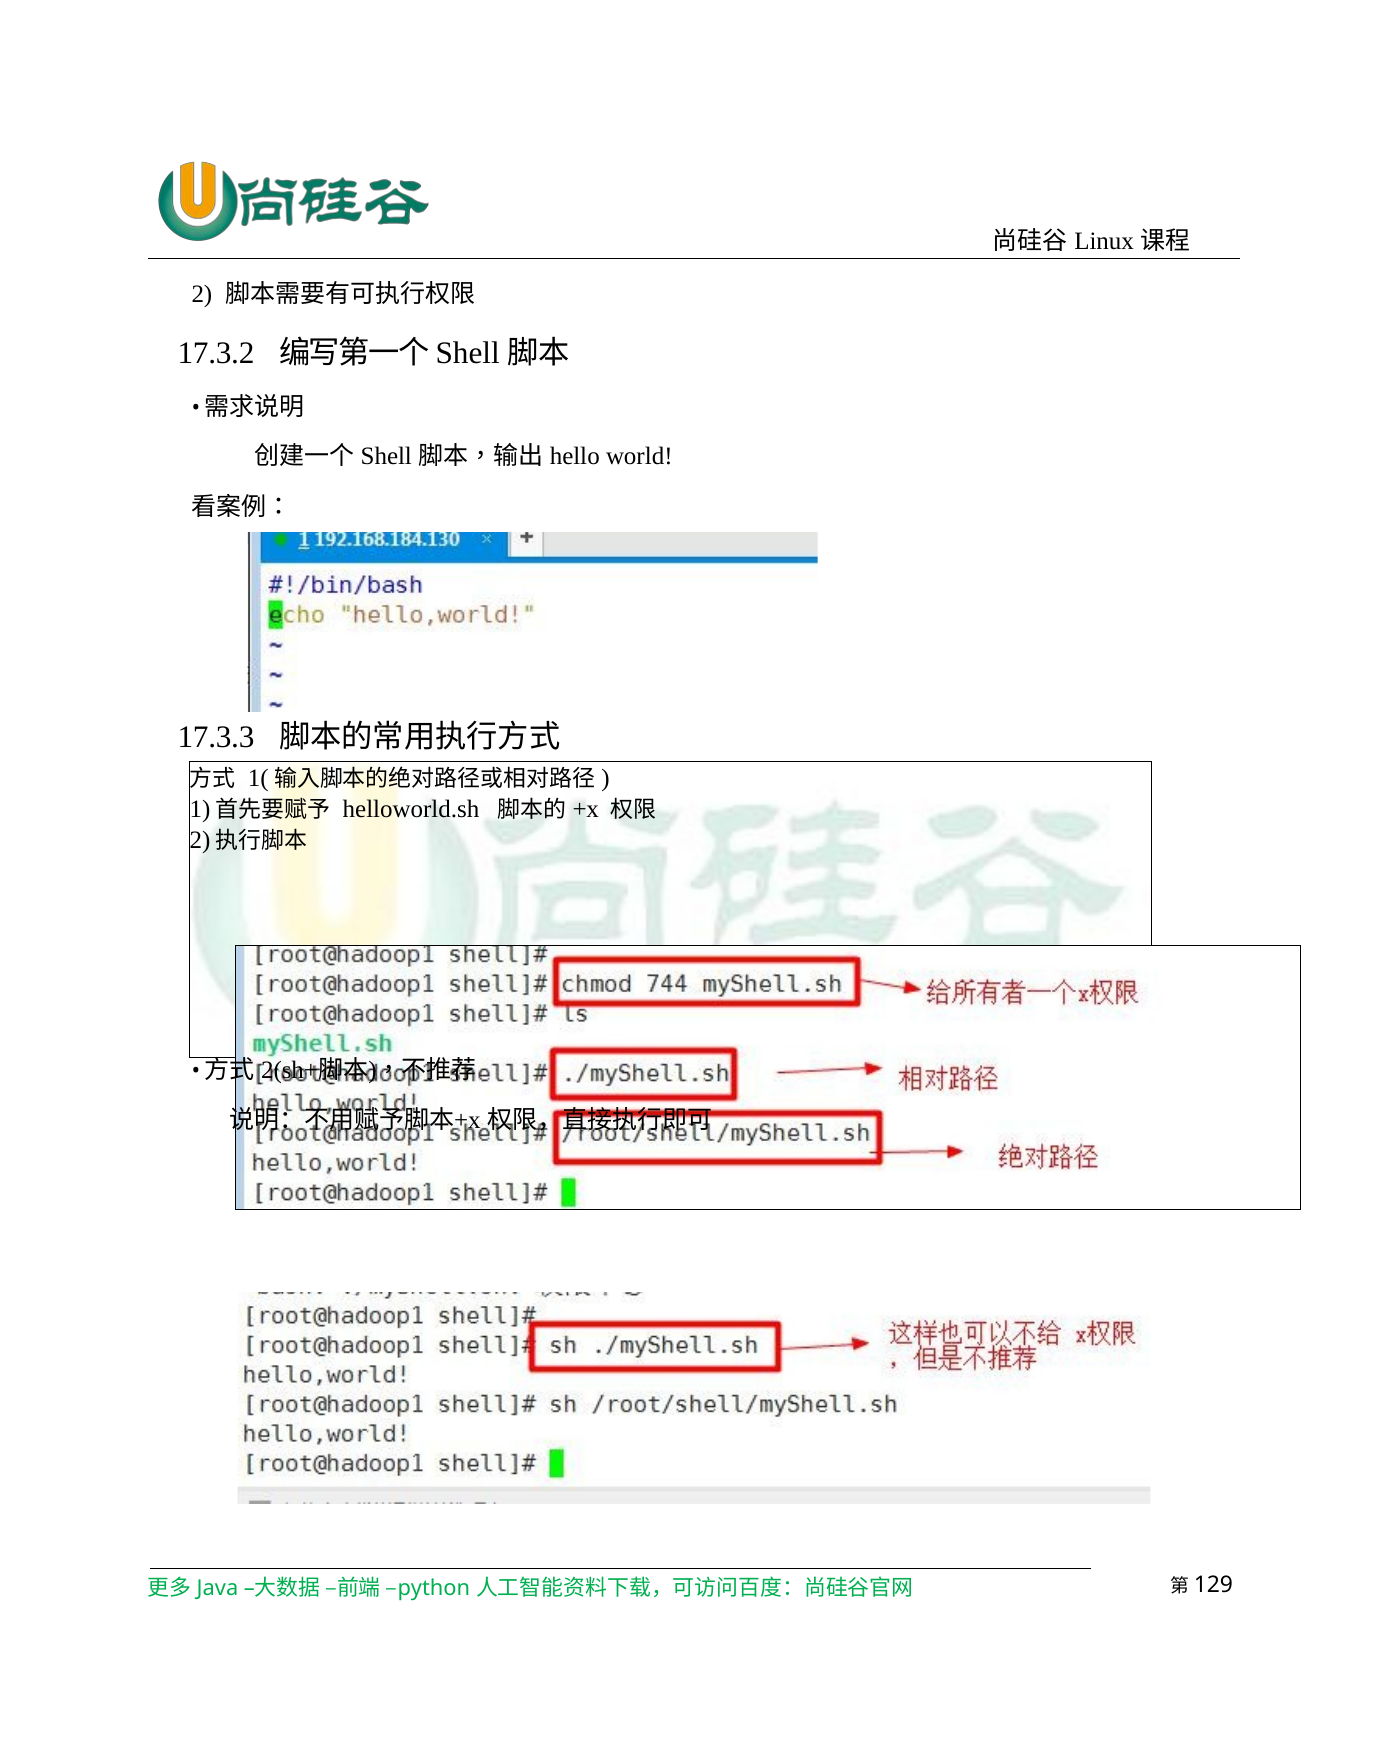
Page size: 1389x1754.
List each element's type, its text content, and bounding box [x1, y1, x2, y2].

list 脚本需要有可执行权限 [191, 261, 1338, 312]
text 说明：不用赋予脚本+x 权限，直接执行即可 [229, 1088, 1338, 1138]
picture [237, 1292, 1151, 1504]
text 创建一个 Shell 脚本，输出 hello world! [254, 426, 1338, 474]
picture [190, 762, 1151, 1057]
picture [236, 946, 1300, 1041]
subtitle 编写第一个 Shell 脚本 [177, 312, 1338, 376]
picture [247, 532, 818, 712]
list 需求说明 [191, 376, 1338, 426]
list 看案例： [191, 474, 1338, 525]
picture [274, 532, 287, 546]
picture [147, 153, 436, 249]
list 方式 2(sh+脚本)，不推荐 [191, 1041, 1338, 1088]
picture [236, 1138, 1300, 1209]
